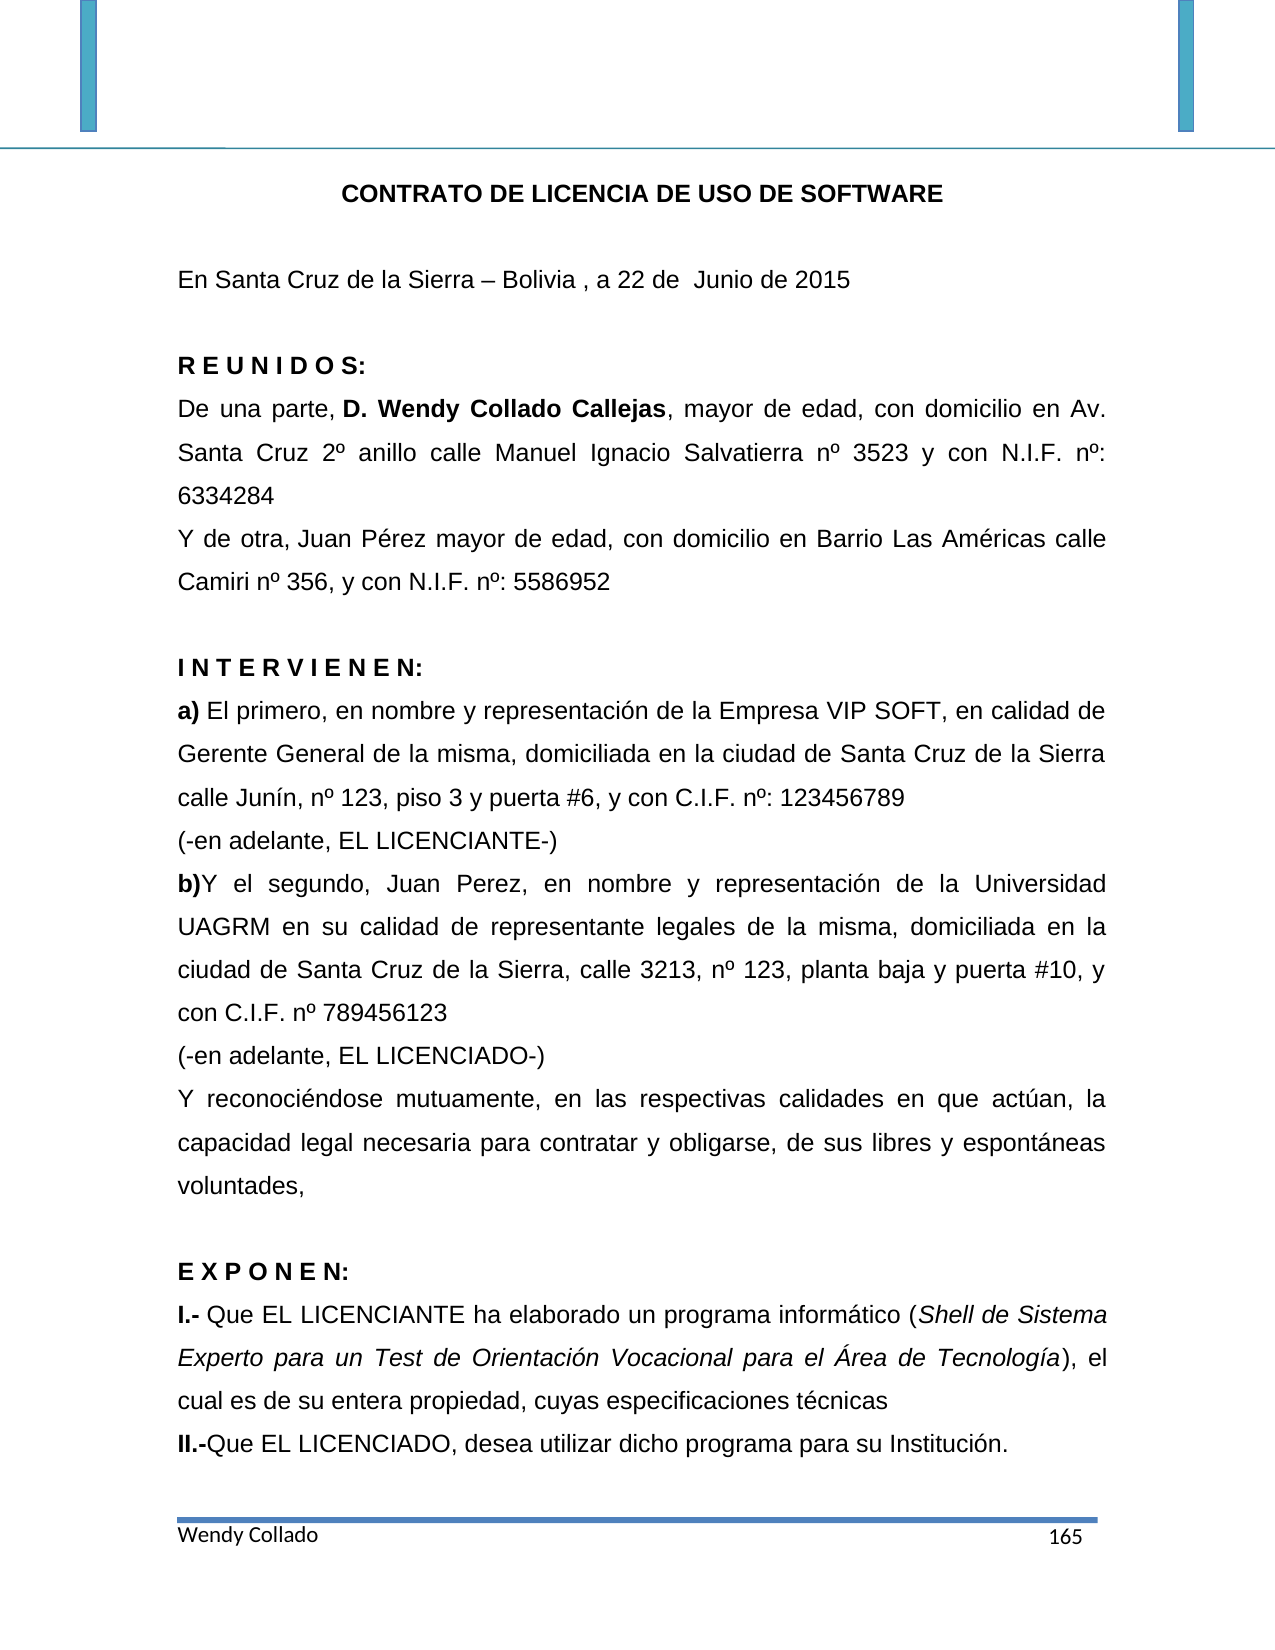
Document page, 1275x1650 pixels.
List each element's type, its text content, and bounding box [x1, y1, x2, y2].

text I.- Que EL LICENCIANTE ha elaborado un programa informático (Shell de Sistema Experto para un Test de Orientación Vocacional para el Área de Tecnología), el cual es de su entera propiedad, cuyas especificaciones técnicas [177, 1300, 1107, 1415]
text E X P O N E N: [177, 1257, 1107, 1286]
text II.-Que EL LICENCIADO, desea utilizar dicho programa para su Institución. [177, 1429, 1107, 1458]
text I N T E R V I E N E N: [177, 653, 1107, 682]
text De una parte, D. Wendy Collado Callejas, mayor de edad, con domicilio en Av. Santa Cruz 2º anillo calle Manuel Ignacio Salvatierra nº 3523 y con N.I.F. nº: 6334284 [177, 394, 1107, 509]
text b)Y el segundo, Juan Perez, en nombre y representación de la Universidad UAGRM en su calidad de representante legales de la misma, domiciliada en la ciudad de Santa Cruz de la Sierra, calle 3213, nº 123, planta baja y puerta #10, y con C.I.F. nº 789456123 [177, 869, 1107, 1027]
text (-en adelante, EL LICENCIADO-) [177, 1041, 1107, 1070]
text En Santa Cruz de la Sierra – Bolivia , a 22 de Junio de 2015 [177, 265, 1107, 294]
text CONTRATO DE LICENCIA DE USO DE SOFTWARE [177, 179, 1107, 208]
text Y reconociéndose mutuamente, en las respectivas calidades en que actúan, la capacidad legal necesaria para contratar y obligarse, de sus libres y espontáneas voluntades, [177, 1084, 1107, 1199]
text Y de otra, Juan Pérez mayor de edad, con domicilio en Barrio Las Américas calle Camiri nº 356, y con N.I.F. nº: 5586952 [177, 524, 1107, 596]
text (-en adelante, EL LICENCIANTE-) [177, 826, 1107, 854]
text a) El primero, en nombre y representación de la Empresa VIP SOFT, en calidad de Gerente General de la misma, domiciliada en la ciudad de Santa Cruz de la Sierra calle Junín, nº 123, piso 3 y puerta #6, y con C.I.F. nº: 123456789 [177, 696, 1107, 811]
text R E U N I D O S: [177, 351, 1107, 380]
